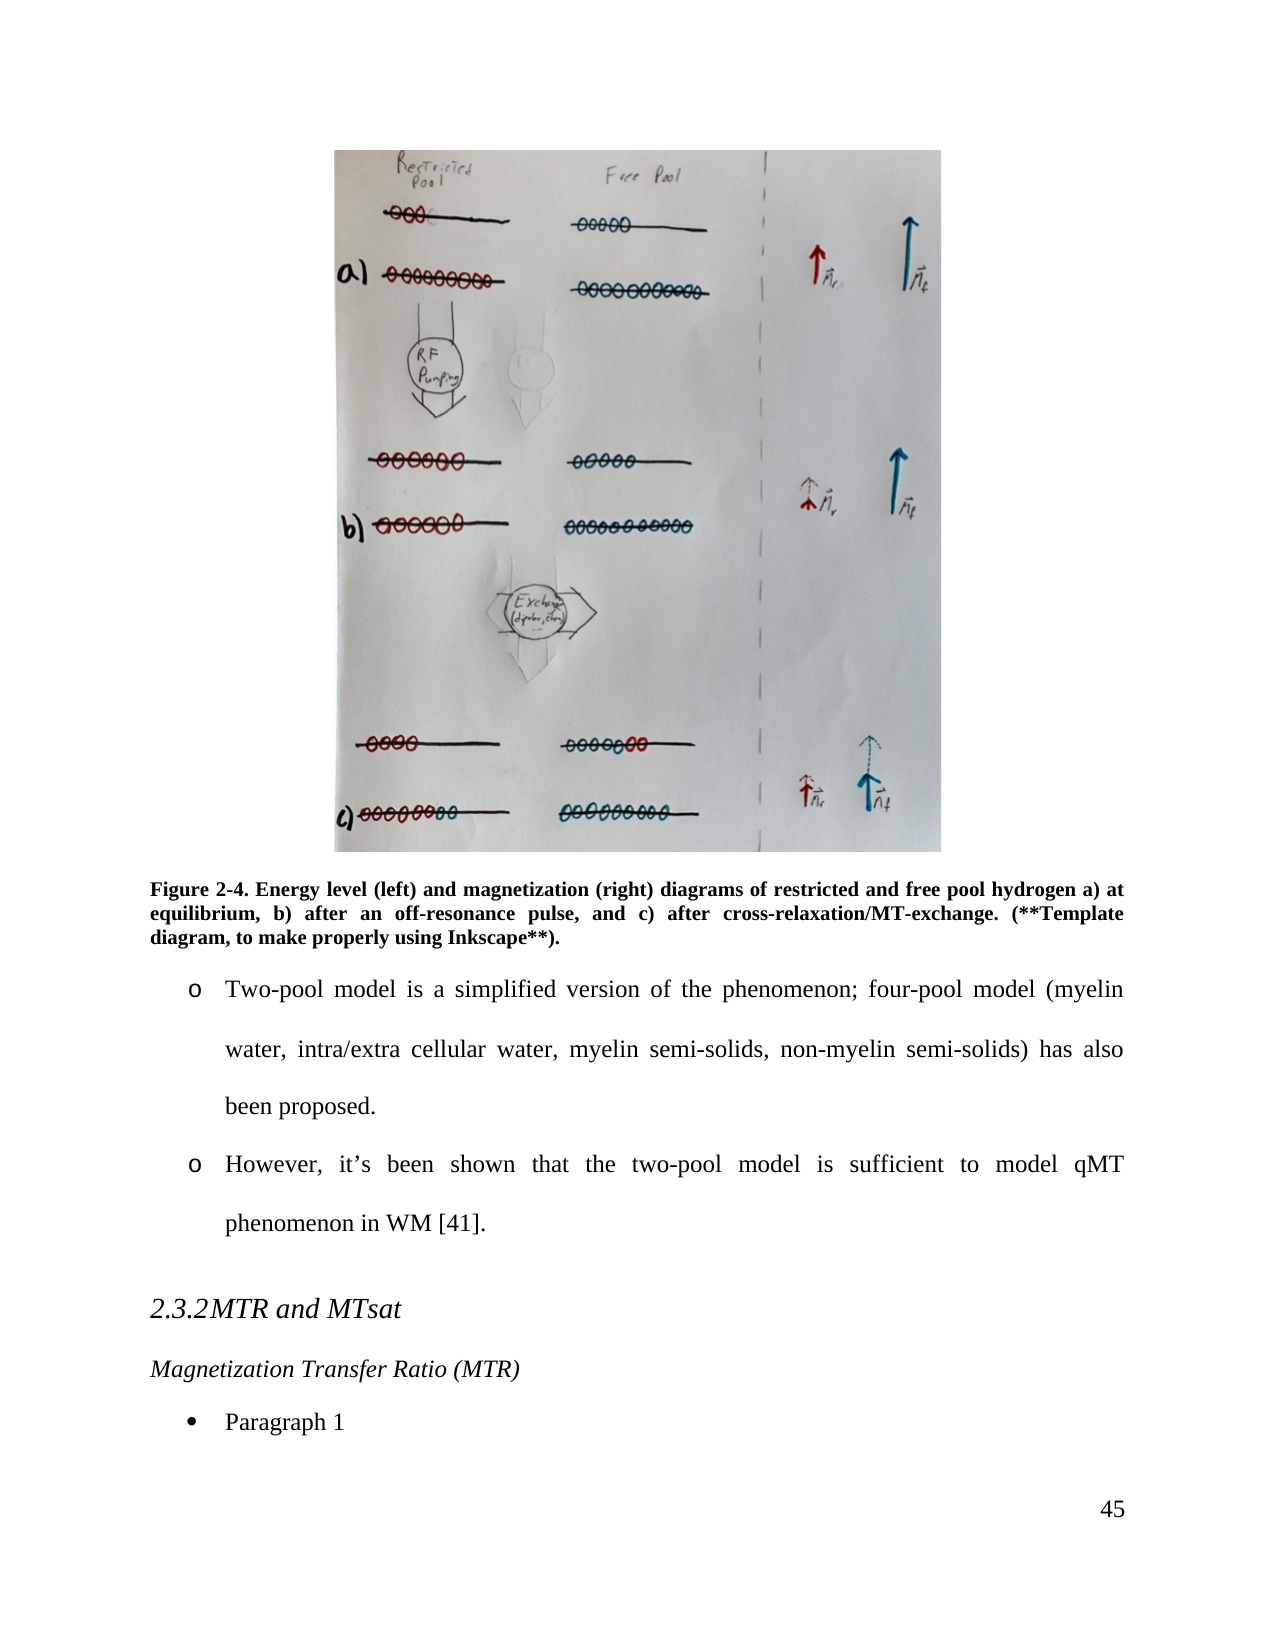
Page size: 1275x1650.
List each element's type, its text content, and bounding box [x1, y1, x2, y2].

picture [334, 150, 942, 852]
list Paragraph 1 [187, 1407, 1125, 1436]
list Two-pool model is a simplified version of the phenomenon; four-pool model (myelin water, intra/extra cellular water, myelin semi-solids, non-myelin semi-solids) has also been proposed. [187, 974, 1125, 1120]
list However, it’s been shown that the two-pool model is sufficient to model qMT phenomenon in WM [41]. [187, 1149, 1125, 1237]
text Magnetization Transfer Ratio (MTR) [150, 1354, 1125, 1382]
subtitle MTR and MTsat [150, 1291, 1125, 1324]
